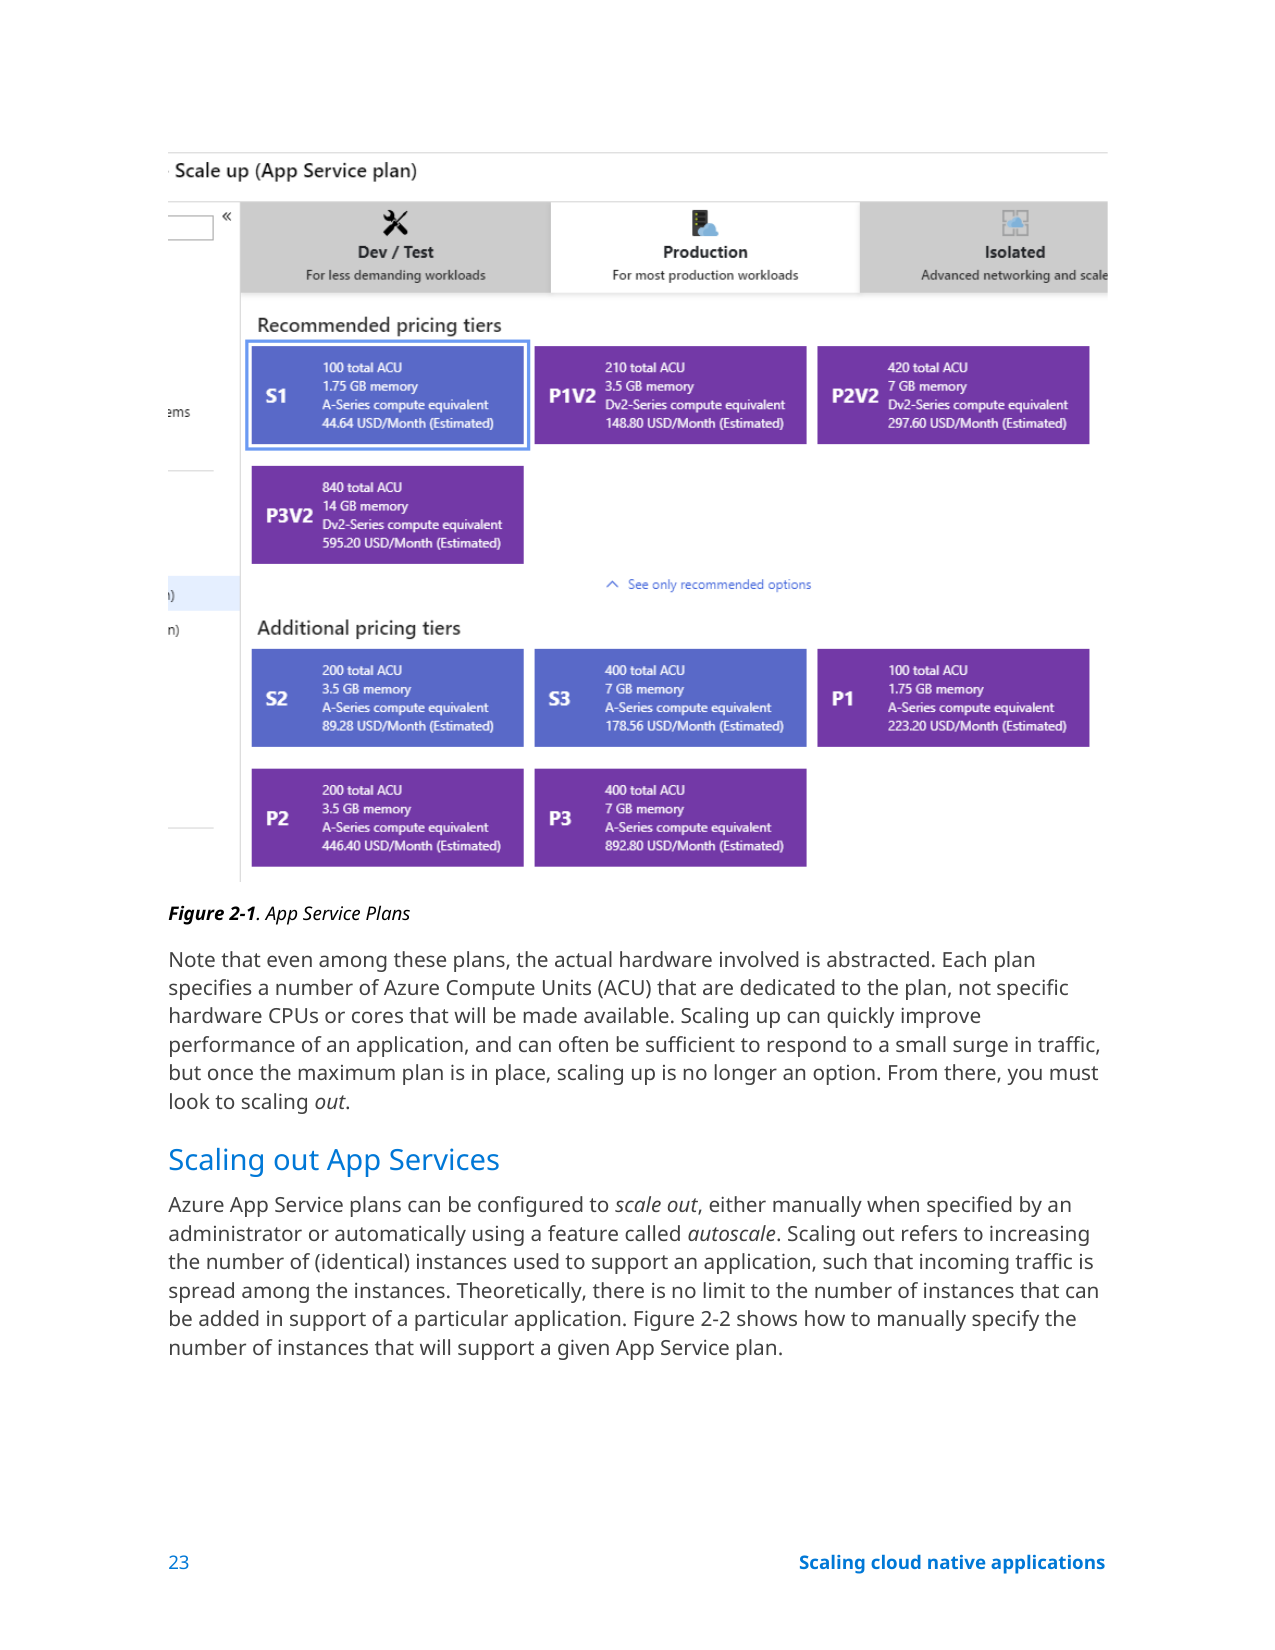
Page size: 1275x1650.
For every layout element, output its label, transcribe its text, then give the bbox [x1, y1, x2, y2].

text Figure 2-1. App Service Plans [168, 901, 1107, 926]
text Azure App Service plans can be configured to scale out, either manually when specified by an administrator or automatically using a feature called autoscale. Scaling out refers to increasing the number of (identical) instances used to support an application, such that incoming traffic is spread among the instances. Theoretically, there is no limit to the number of instances that can be added in support of a particular application. Figure 2-2 shows how to manually specify the number of instances that will support a given App Service plan. [168, 1190, 1107, 1361]
text Note that even among these plans, the actual hardware involved is abstracted. Each plan specifies a number of Azure Compute Units (ACU) that are dedicated to the plan, not specific hardware CPUs or cores that will be made available. Scaling up can quickly improve performance of an application, and can often be sufficient to respond to a small surge in traffic, but once the maximum plan is in place, scaling up is no longer an option. From there, you must look to scaling out. [168, 945, 1107, 1115]
subtitle Scaling out App Services [168, 1140, 1107, 1178]
picture [168, 150, 1108, 882]
